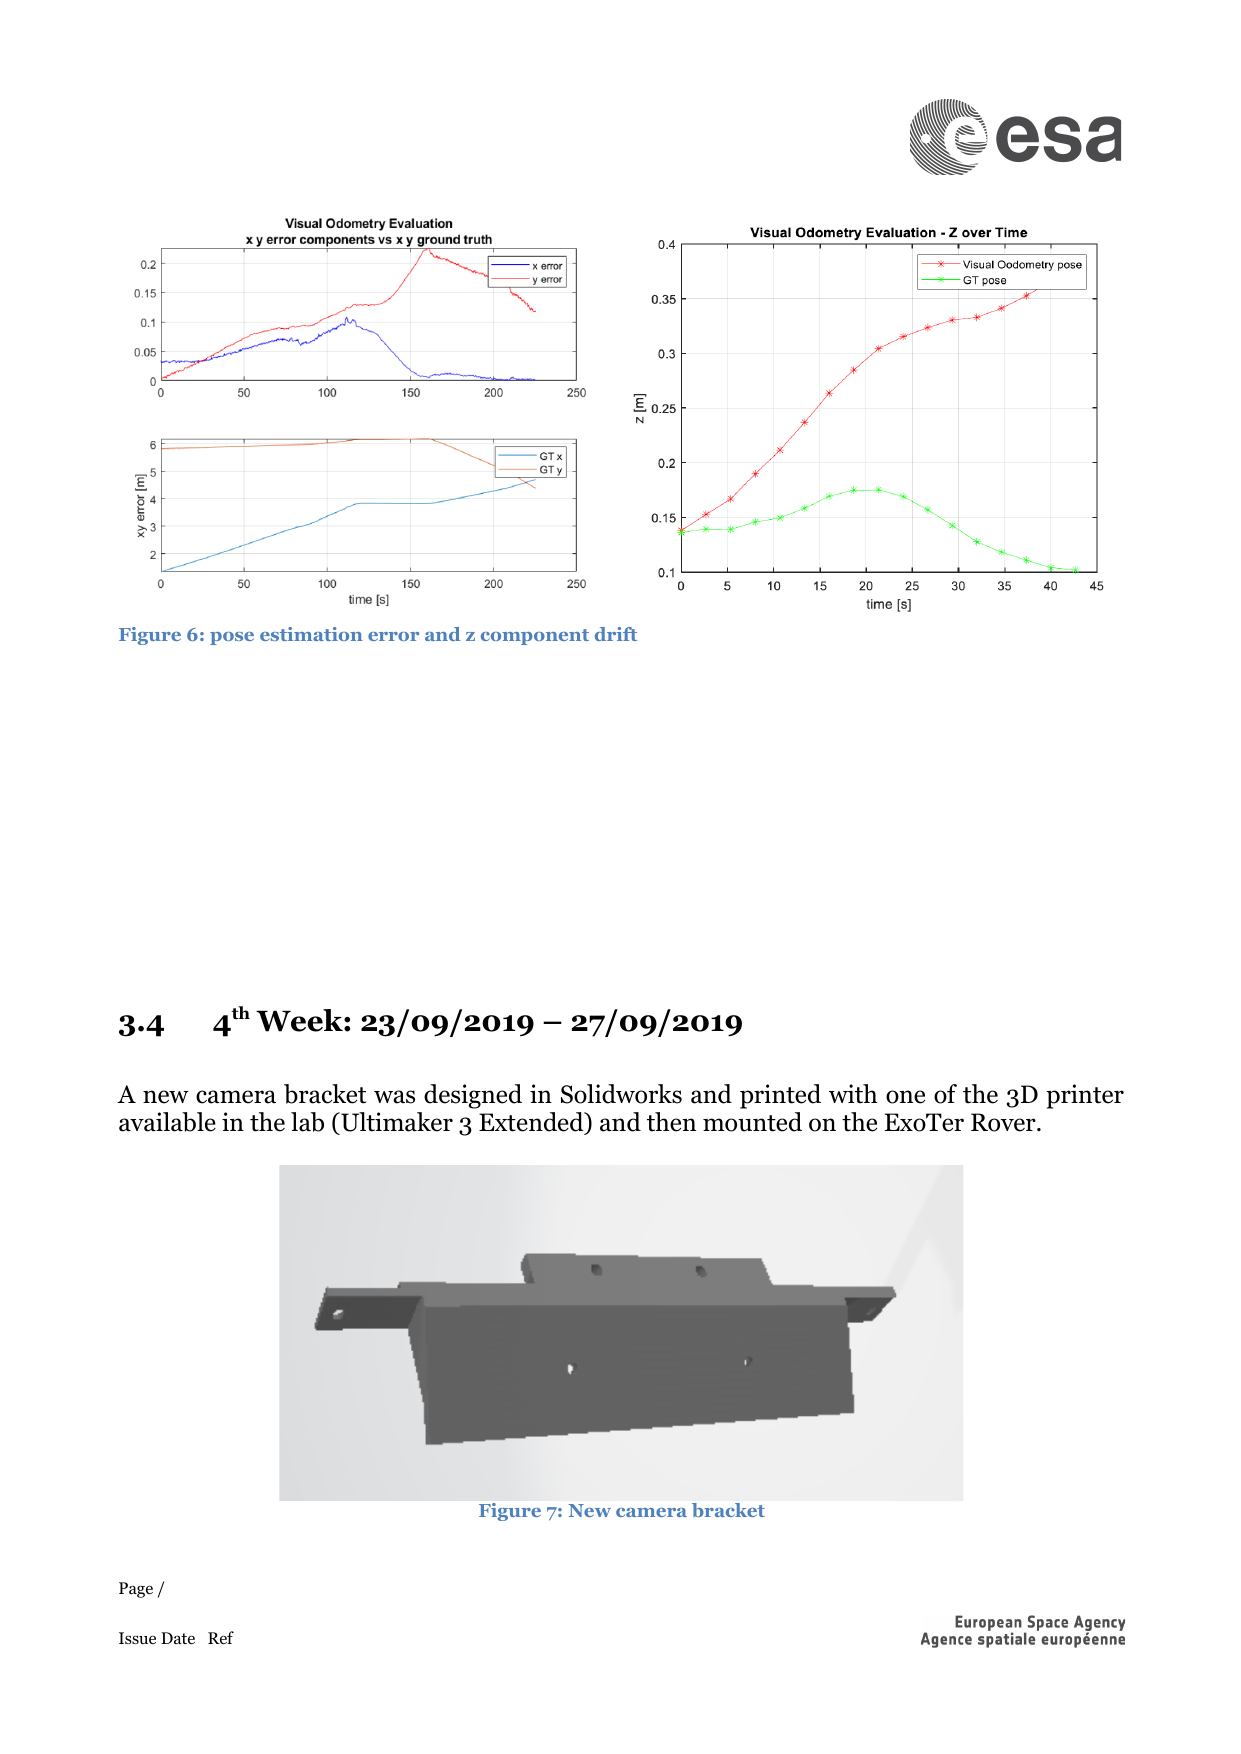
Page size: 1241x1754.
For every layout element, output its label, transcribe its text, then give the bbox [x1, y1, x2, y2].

picture [908, 99, 1122, 175]
text Figure 6: pose estimation error and z component drift [118, 625, 1125, 646]
text A new camera bracket was designed in Solidworks and printed with one of the 3D printer available in the lab (Ultimaker 3 Extended) and then mounted on the ExoTer Rover. [118, 1080, 1125, 1137]
picture [920, 1615, 1125, 1648]
subtitle 4th Week: 23/09/2019 – 27/09/2019 [118, 1004, 1125, 1037]
text Figure 7: New camera bracket [118, 1500, 1125, 1522]
picture [118, 193, 1125, 625]
picture [279, 1165, 964, 1501]
